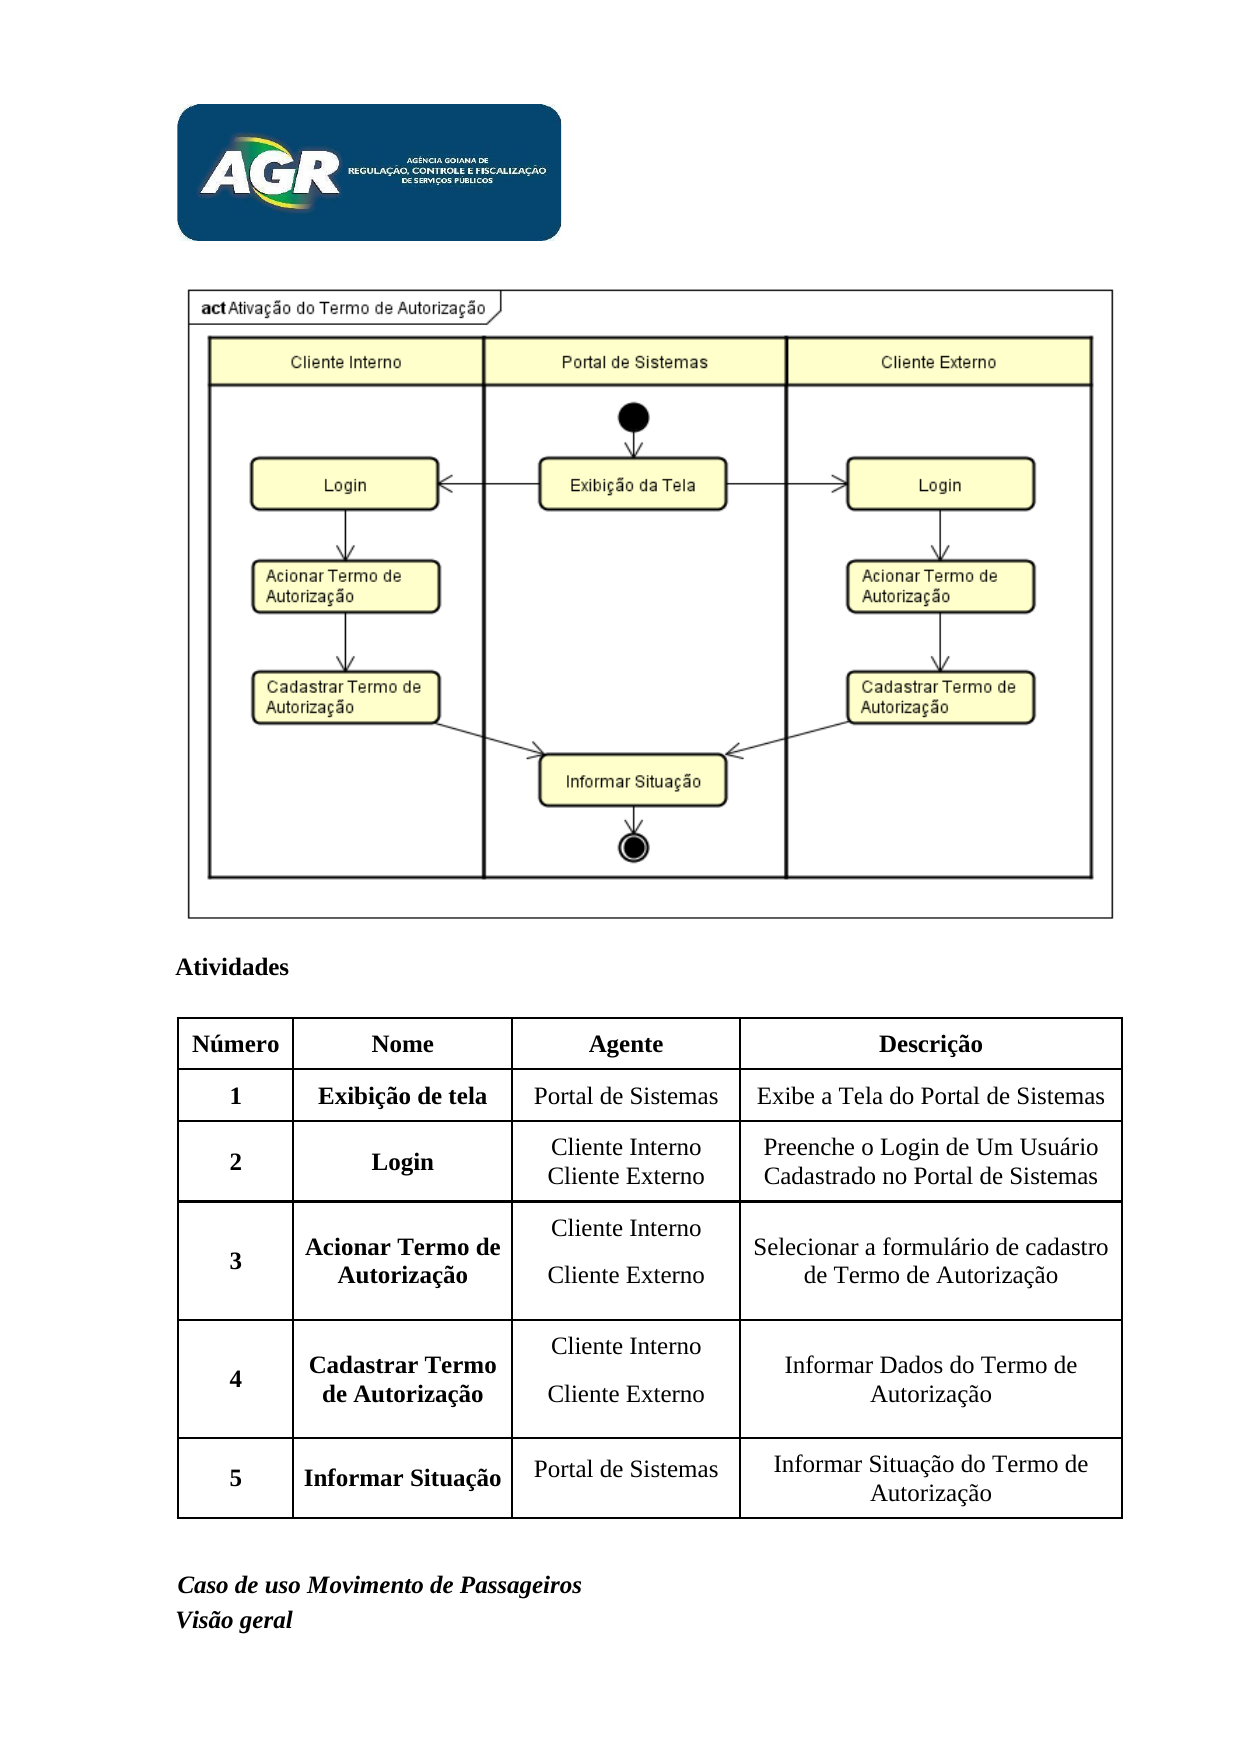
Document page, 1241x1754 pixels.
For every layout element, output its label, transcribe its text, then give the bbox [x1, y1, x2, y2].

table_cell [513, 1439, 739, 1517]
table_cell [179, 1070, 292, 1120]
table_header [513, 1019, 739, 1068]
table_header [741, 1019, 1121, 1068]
text Visão geral [175, 1605, 1122, 1634]
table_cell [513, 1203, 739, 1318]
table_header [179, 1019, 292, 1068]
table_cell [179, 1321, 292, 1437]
subtitle Caso de uso Movimento de Passageiros [177, 1570, 1122, 1599]
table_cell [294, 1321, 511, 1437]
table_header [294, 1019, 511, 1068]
picture [177, 280, 1123, 931]
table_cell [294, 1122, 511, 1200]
text Atividades [175, 952, 1122, 980]
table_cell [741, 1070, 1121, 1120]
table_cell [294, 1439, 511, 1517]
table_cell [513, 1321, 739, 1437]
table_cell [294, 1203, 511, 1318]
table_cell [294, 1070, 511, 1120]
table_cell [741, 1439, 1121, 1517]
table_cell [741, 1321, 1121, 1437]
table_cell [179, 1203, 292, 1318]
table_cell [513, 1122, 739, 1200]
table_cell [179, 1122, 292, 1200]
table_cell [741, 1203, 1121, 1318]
picture [177, 104, 562, 241]
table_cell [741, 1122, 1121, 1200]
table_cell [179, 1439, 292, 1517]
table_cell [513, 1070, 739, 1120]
